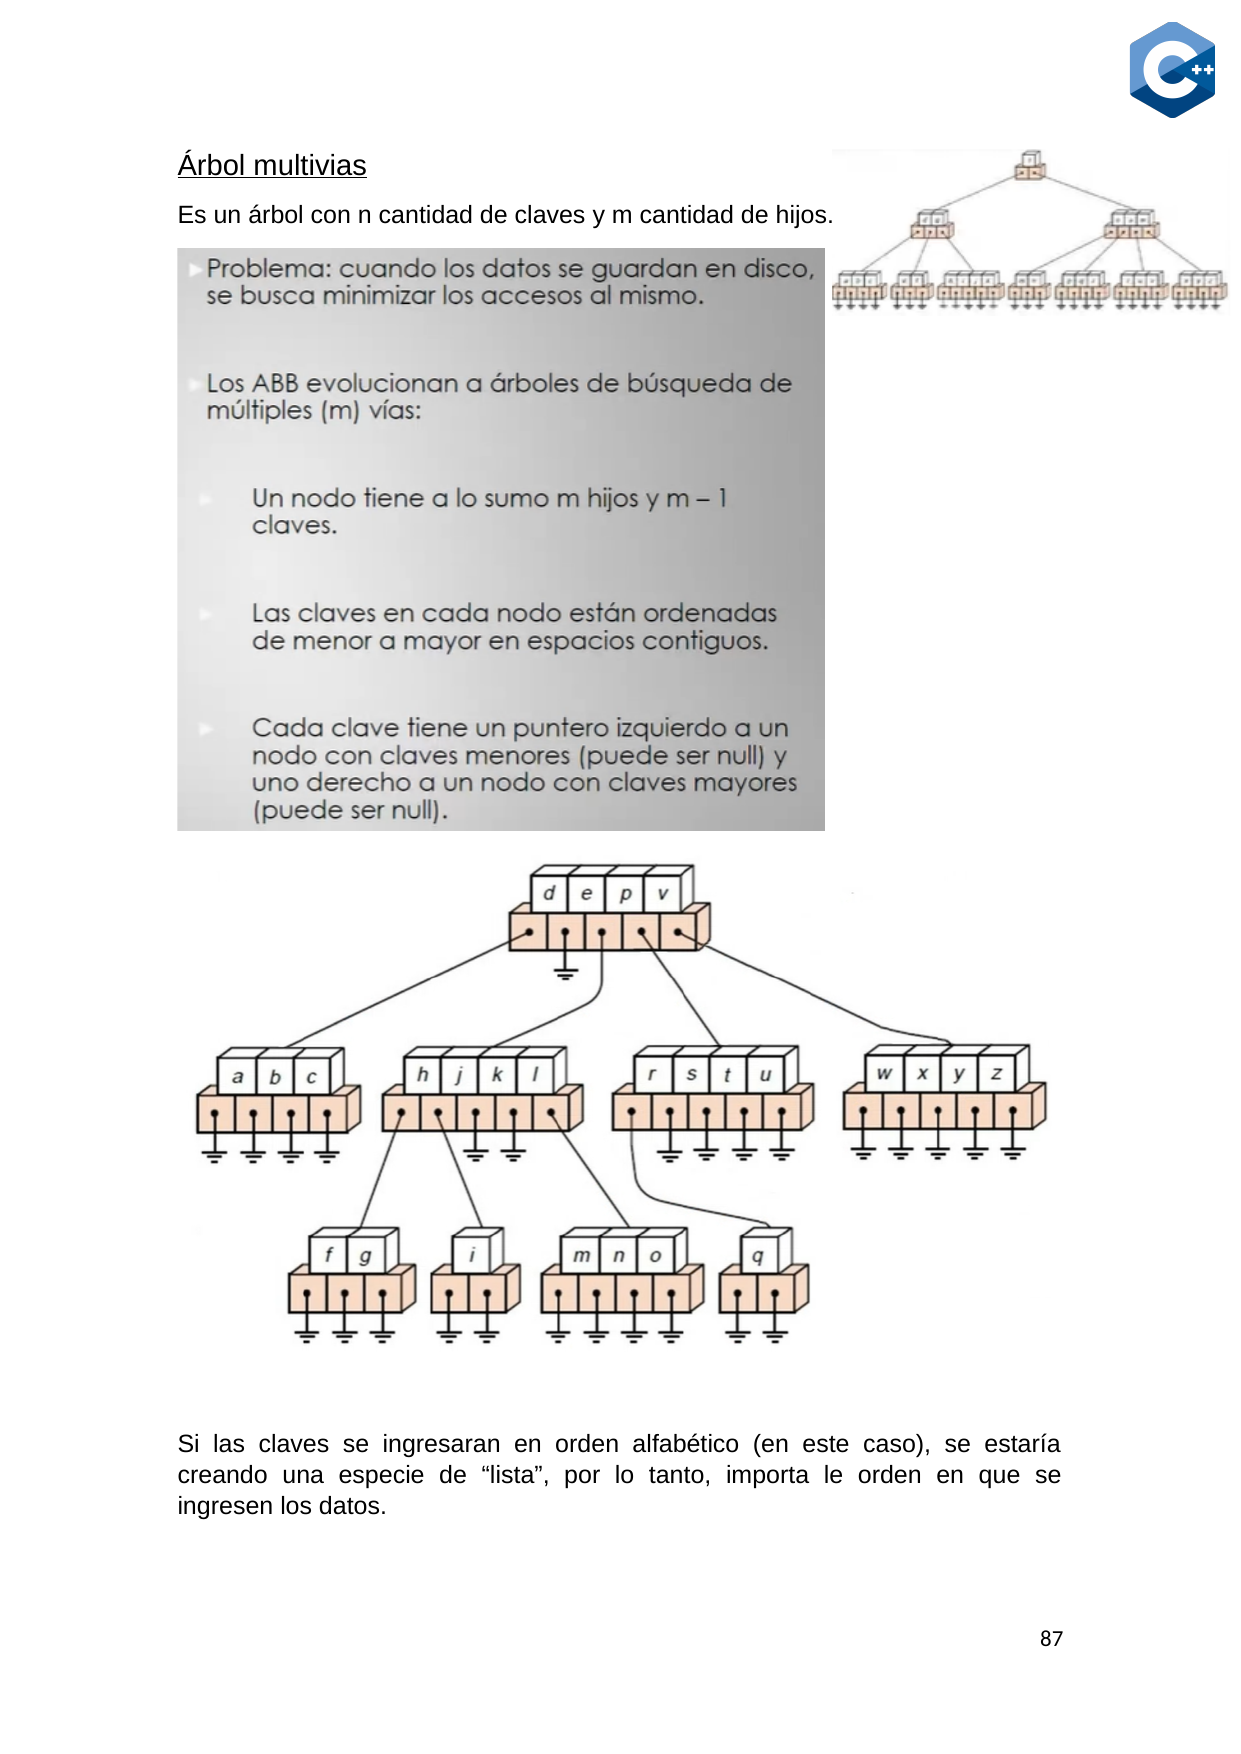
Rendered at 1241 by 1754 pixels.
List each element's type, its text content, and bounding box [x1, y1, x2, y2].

picture [177, 248, 825, 831]
picture [1129, 22, 1215, 118]
picture [832, 148, 1231, 316]
text Si las claves se ingresaran en orden alfabético (en este caso), se estaría creando una especie de “lista”, por lo tanto, importa le orden en que se ingresen los datos. [177, 1429, 1063, 1520]
text Árbol multivias [177, 148, 832, 181]
picture [177, 849, 1063, 1363]
text Es un árbol con n cantidad de claves y m cantidad de hijos. [177, 200, 832, 229]
